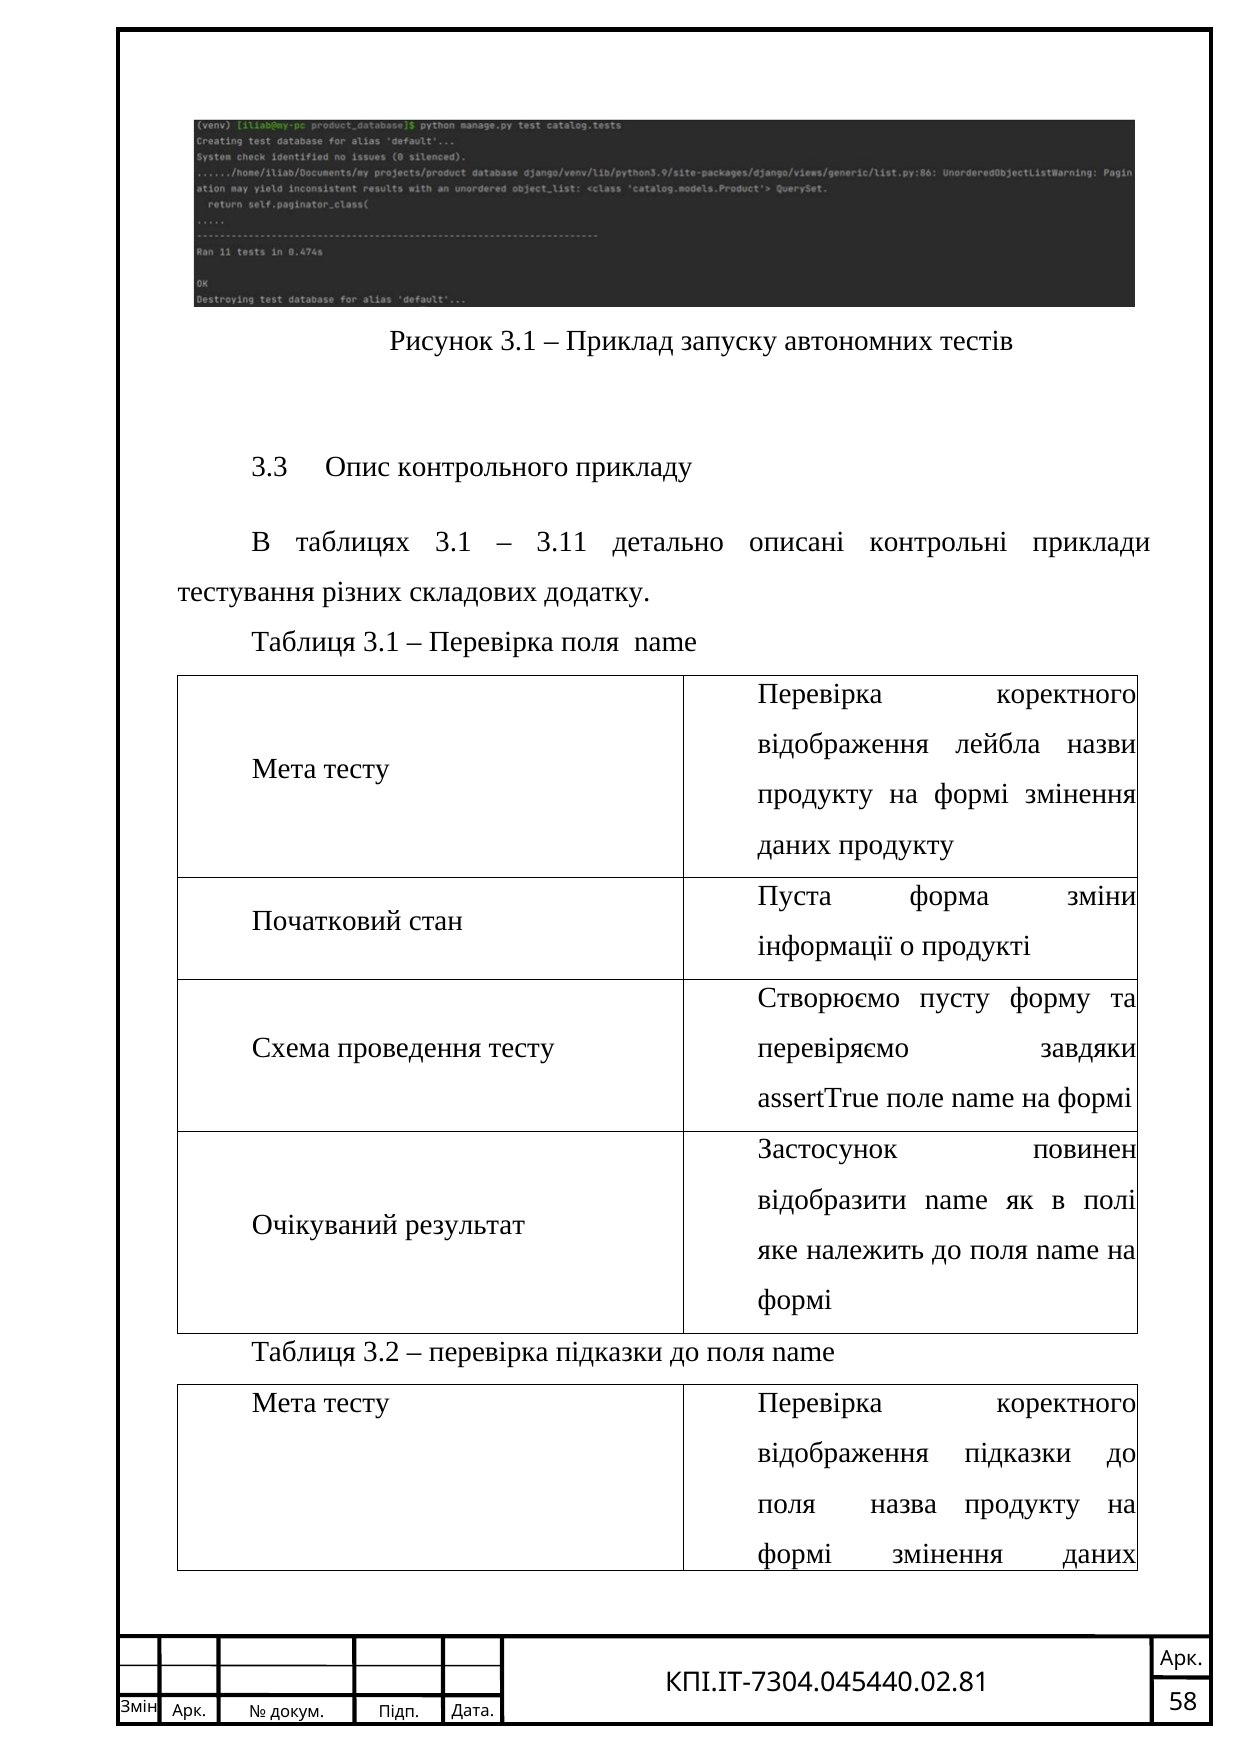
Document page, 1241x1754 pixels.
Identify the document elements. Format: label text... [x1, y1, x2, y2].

table_cell Схема проведення тесту [178, 980, 683, 1131]
picture [193, 118, 1135, 307]
table_header Мета тесту [178, 676, 683, 877]
text Таблиця 3.1 – Перевірка поля name [251, 624, 1152, 658]
table_header Перевірка коректного відображення лейбла назви продукту на формі змінення даних продукту [684, 676, 1137, 877]
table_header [684, 1385, 1137, 1569]
table_cell Очікуваний результат [178, 1132, 683, 1333]
text В таблицях 3.1 – 3.11 детально описані контрольні приклади тестування різних складових додатку. [177, 524, 1152, 608]
table_cell Пуста форма зміни інформації о продукті [684, 878, 1137, 979]
table_cell Початковий стан [178, 878, 683, 979]
text Рисунок 3.1 – Приклад запуску автономних тестів [177, 323, 1152, 357]
subtitle Опис контрольного прикладу [251, 449, 1152, 482]
table_header Мета тесту [178, 1385, 683, 1569]
table_cell Застосунок повинен відобразити name як в полі яке належить до поля name на формі [684, 1132, 1137, 1333]
text Таблиця 3.2 – перевірка підказки до поля name [251, 1334, 1152, 1367]
table_cell Створюємо пусту форму та перевіряємо завдяки assertTrue поле name на формі [684, 980, 1137, 1131]
